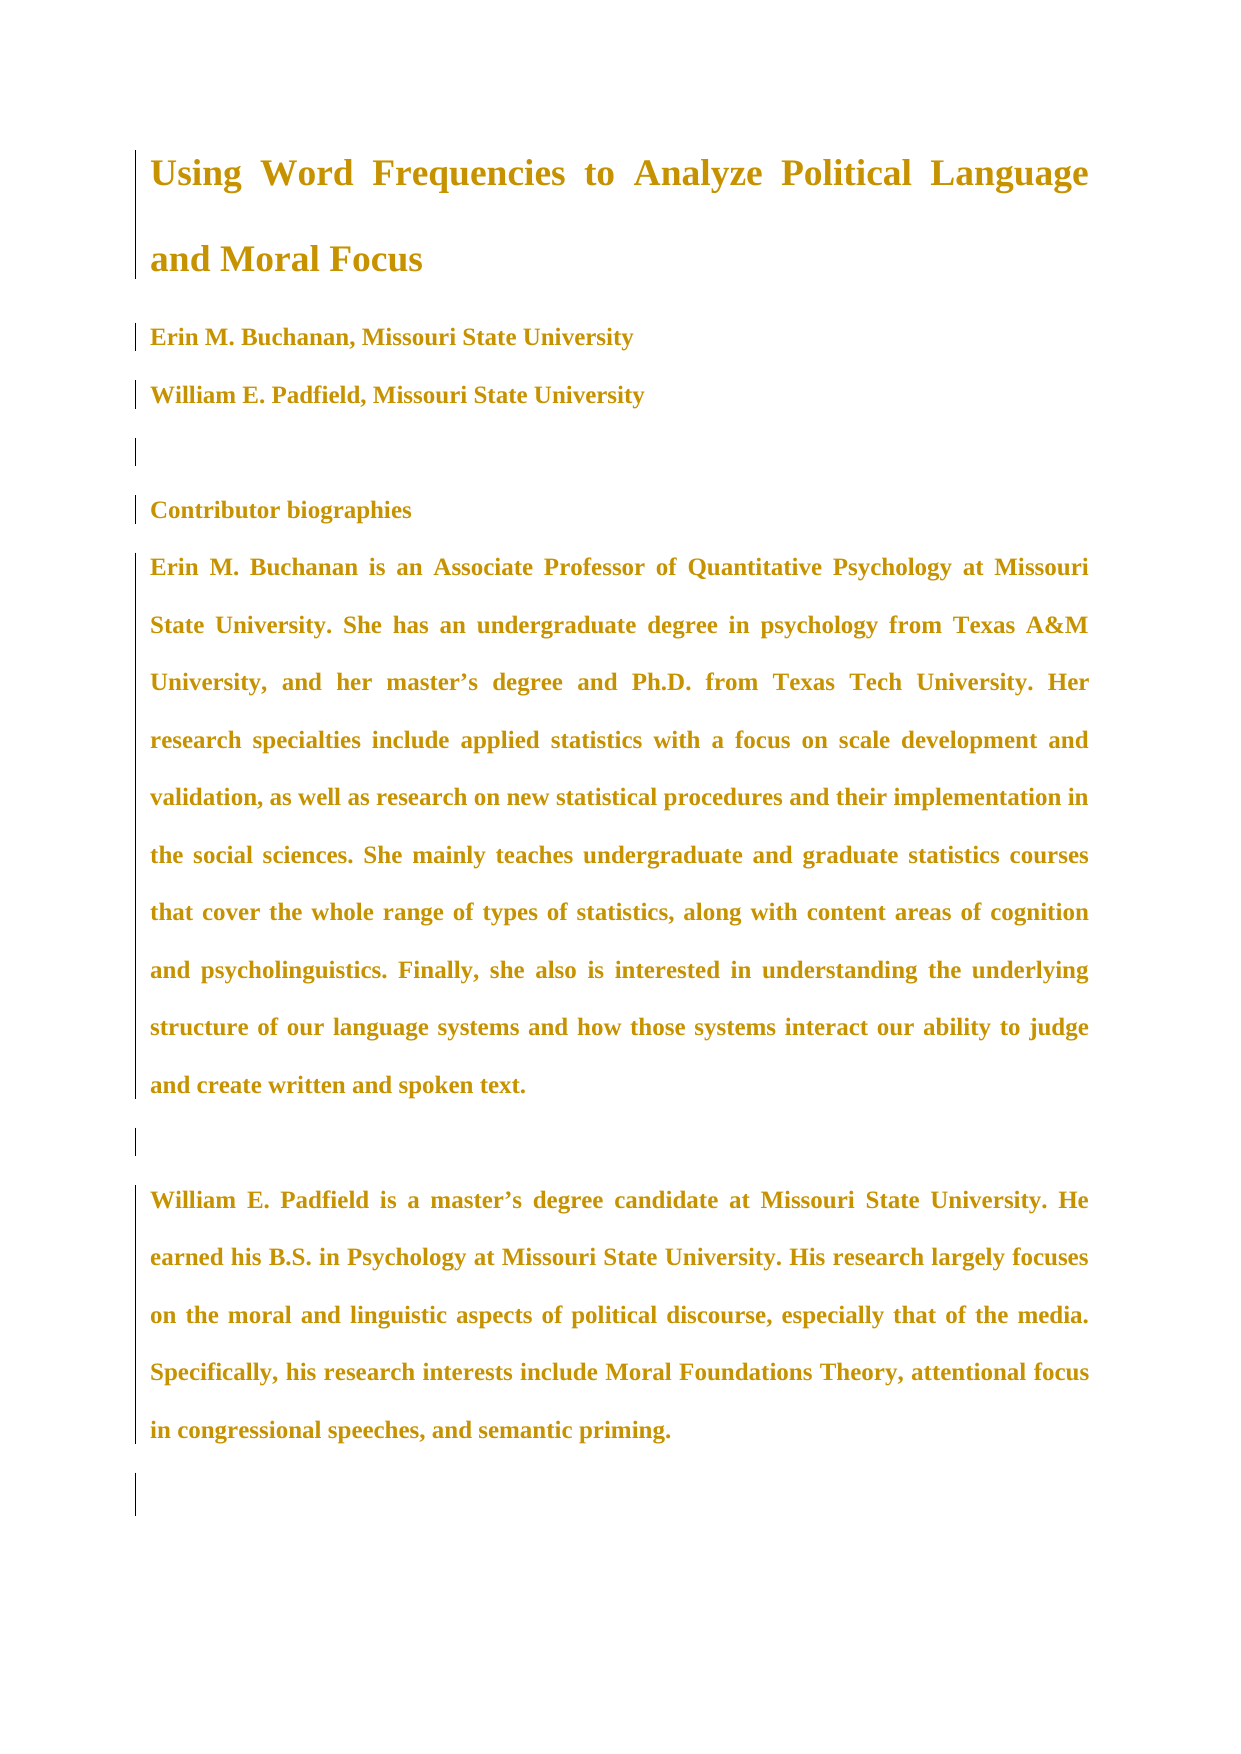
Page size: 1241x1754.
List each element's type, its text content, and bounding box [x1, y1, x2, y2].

text William E. Padfield is a master’s degree candidate at Missouri State University. He earned his B.S. in Psychology at Missouri State University. His research largely focuses on the moral and linguistic aspects of political discourse, especially that of the media. Specifically, his research interests include Moral Foundations Theory, attentional focus in congressional speeches, and semantic priming. [150, 1185, 1090, 1444]
text Contributor biographies [150, 495, 1090, 524]
text Erin M. Buchanan is an Associate Professor of Quantitative Psychology at Missouri State University. She has an undergraduate degree in psychology from Texas A&M University, and her master’s degree and Ph.D. from Texas Tech University. Her research specialties include applied statistics with a focus on scale development and validation, as well as research on new statistical procedures and their implementation in the social sciences. She mainly teaches undergraduate and graduate statistics courses that cover the whole range of types of statistics, along with content areas of cognition and psycholinguistics. Finally, she also is interested in understanding the underlying structure of our language systems and how those systems interact our ability to judge and create written and spoken text. [150, 552, 1090, 1099]
text William E. Padfield, Missouri State University [150, 380, 1090, 409]
text Erin M. Buchanan, Missouri State University [150, 322, 1090, 351]
text Using Word Frequencies to Analyze Political Language and Moral Focus [150, 150, 1090, 279]
